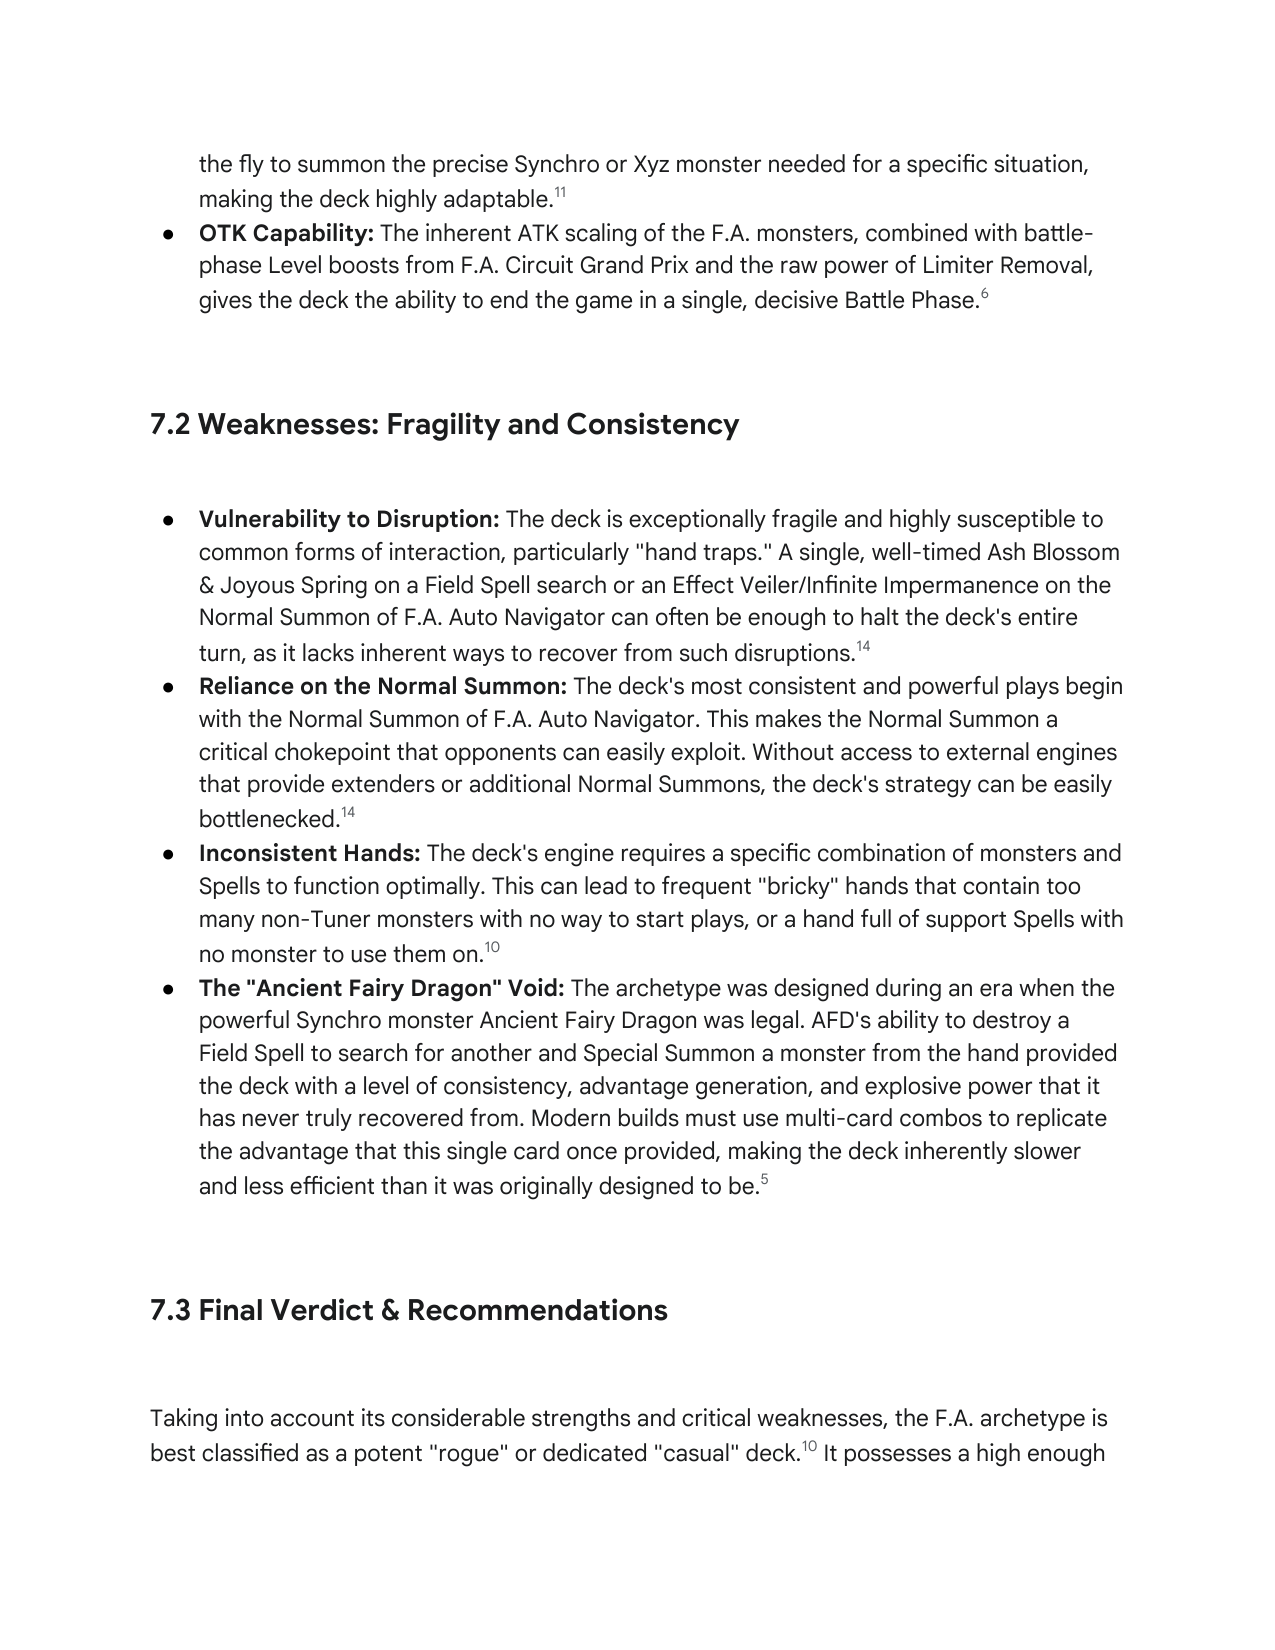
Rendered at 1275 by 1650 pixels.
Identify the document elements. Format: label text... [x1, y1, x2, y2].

subtitle 7.2 Weaknesses: Fragility and Consistency [150, 406, 1125, 443]
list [161, 150, 1125, 214]
subtitle 7.3 Final Verdict & Recommendations [150, 1292, 1125, 1328]
list Inconsistent Hands: The deck's engine requires a specific combination of monsters and Spells to function optimally. This can lead to frequent "bricky" hands that contain too many non-Tuner monsters with no way to start plays, or a hand full of support Spells with no monster to use them on.10 [161, 839, 1125, 969]
list The "Ancient Fairy Dragon" Void: The archetype was designed during an era when the powerful Synchro monster Ancient Fairy Dragon was legal. AFD's ability to destroy a Field Spell to search for another and Special Summon a monster from the hand provided the deck with a level of consistency, advantage generation, and explosive power that it has never truly recovered from. Modern builds must use multi-card combos to replicate the advantage that this single card once provided, making the deck inherently slower and less efficient than it was originally designed to be.5 [161, 974, 1125, 1202]
list Reliance on the Normal Summon: The deck's most consistent and powerful plays begin with the Normal Summon of F.A. Auto Navigator. This makes the Normal Summon a critical chokepoint that opponents can easily exploit. Without access to external engines that provide extenders or additional Normal Summons, the deck's strategy can be easily bottlenecked.14 [161, 672, 1125, 835]
list Vulnerability to Disruption: The deck is exceptionally fragile and highly susceptible to common forms of interaction, particularly "hand traps." A single, well-timed Ash Blossom & Joyous Spring on a Field Spell search or an Effect Veiler/Infinite Impermanence on the Normal Summon of F.A. Auto Navigator can often be enough to halt the deck's entire turn, as it lacks inherent ways to recover from such disruptions.14 [161, 506, 1125, 668]
list OTK Capability: The inherent ATK scaling of the F.A. monsters, combined with battle-phase Level boosts from F.A. Circuit Grand Prix and the raw power of Limiter Removal, gives the deck the ability to end the game in a single, decisive Battle Phase.6 [161, 219, 1125, 316]
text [150, 1404, 1125, 1468]
